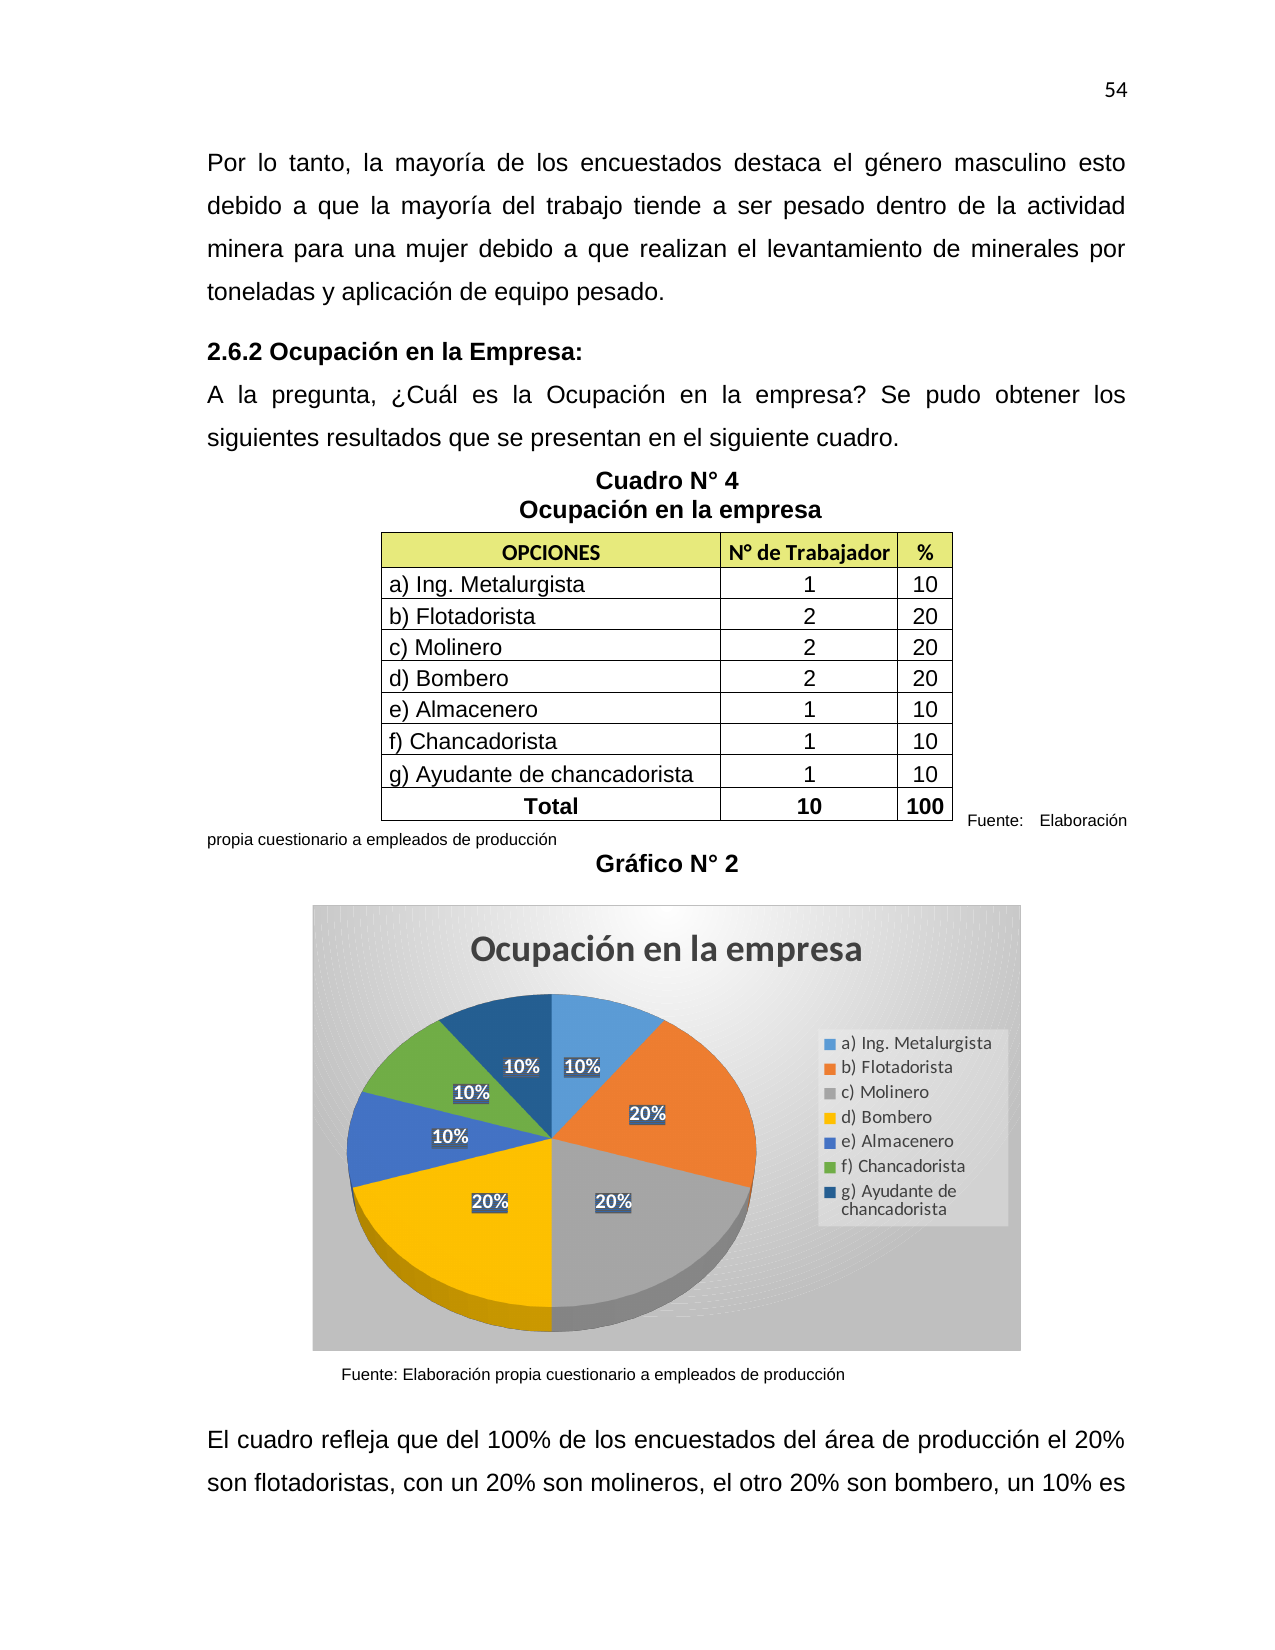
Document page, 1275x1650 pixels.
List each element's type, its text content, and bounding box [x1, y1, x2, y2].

table_cell e) Almacenero [382, 693, 720, 723]
table_cell 20 [898, 599, 952, 629]
table_cell c) Molinero [382, 630, 720, 660]
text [207, 1425, 1127, 1497]
text Fuente: Elaboración propia cuestionario a empleados de producción [207, 811, 1127, 849]
table_cell Total [382, 788, 720, 820]
table_header % [898, 533, 952, 567]
text Fuente: Elaboración propia cuestionario a empleados de producción [207, 1365, 1127, 1384]
table_cell 100 [898, 788, 952, 820]
table_cell 1 [721, 568, 897, 598]
text Ocupación en la empresa [207, 495, 1127, 524]
table_cell 1 [721, 755, 897, 787]
table_cell 20 [898, 661, 952, 692]
table_cell 10 [898, 693, 952, 723]
table_cell 2 [721, 661, 897, 692]
text Por lo tanto, la mayoría de los encuestados destaca el género masculino esto debido a que la mayoría del trabajo tiende a ser pesado dentro de la actividad minera para una mujer debido a que realizan el levantamiento de minerales por toneladas y aplicación de equipo pesado. [207, 148, 1127, 306]
table_cell f) Chancadorista [382, 724, 720, 754]
table_cell d) Bombero [382, 661, 720, 692]
table_cell a) Ing. Metalurgista [382, 568, 720, 598]
text Cuadro N° 4 [207, 466, 1127, 495]
table_cell 20 [898, 630, 952, 660]
table_cell 2 [721, 630, 897, 660]
table_header N° de Trabajador [721, 533, 897, 567]
table_cell 10 [898, 724, 952, 754]
text Gráfico N° 2 [207, 849, 1127, 878]
table_cell b) Flotadorista [382, 599, 720, 629]
table_cell 2 [721, 599, 897, 629]
table_cell 10 [898, 755, 952, 787]
table_header OPCIONES [382, 533, 720, 567]
text A la pregunta, ¿Cuál es la Ocupación en la empresa? Se pudo obtener los siguientes resultados que se presentan en el siguiente cuadro. [207, 380, 1127, 452]
table_cell 10 [721, 788, 897, 820]
table_cell 1 [721, 724, 897, 754]
table_cell 10 [898, 568, 952, 598]
table_cell g) Ayudante de chancadorista [382, 755, 720, 787]
text 2.6.2 Ocupación en la Empresa: [207, 337, 1127, 366]
table_cell 1 [721, 693, 897, 723]
